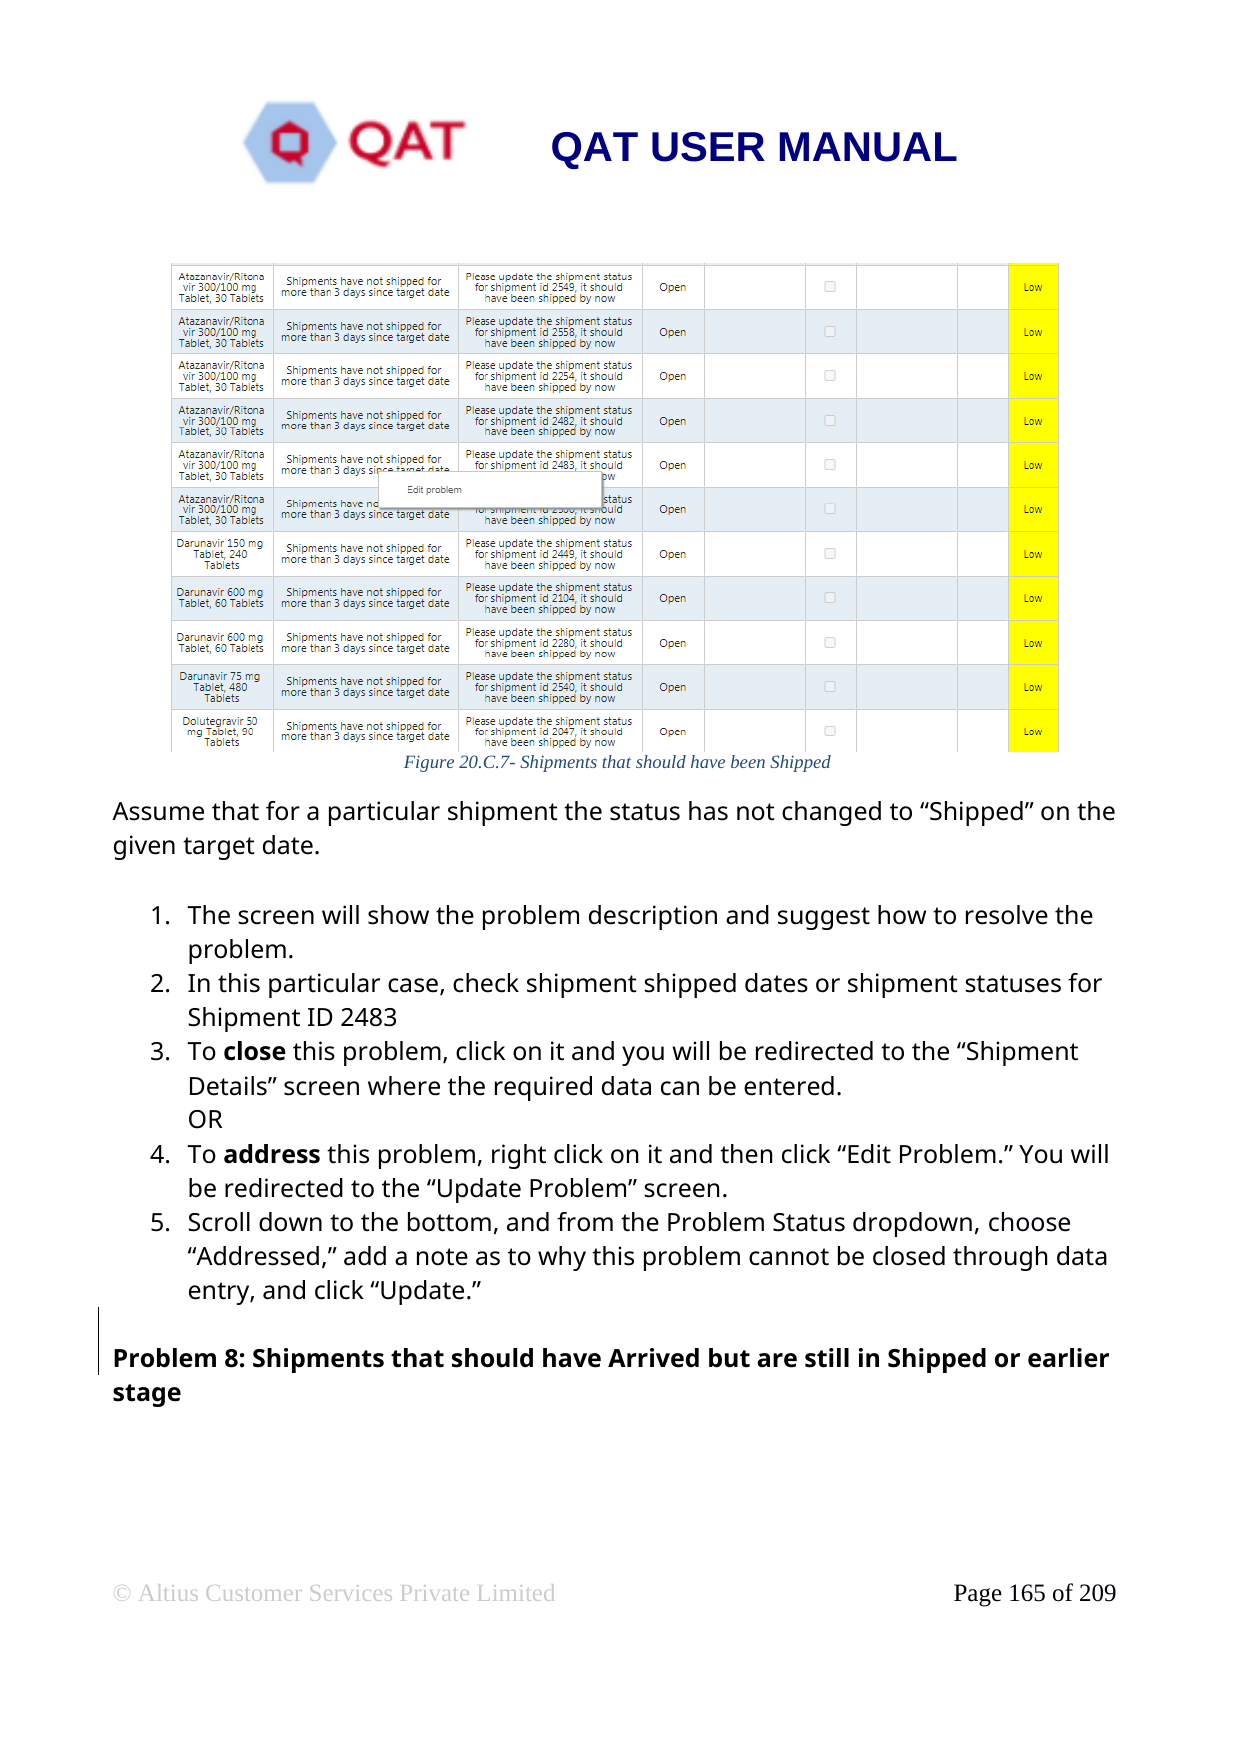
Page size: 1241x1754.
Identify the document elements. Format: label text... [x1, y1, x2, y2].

list To close this problem, click on it and you will be redirected to the “Shipment Details” screen where the required data can be entered. [150, 1034, 1122, 1102]
list To address this problem, right click on it and then click “Edit Problem.” You will be redirected to the “Update Problem” screen. [150, 1136, 1122, 1204]
list The screen will show the problem description and suggest how to resolve the problem. [150, 898, 1122, 966]
picture [169, 263, 1065, 752]
text Problem 8: Shipments that should have Arrived but are still in Shipped or earlier stage [112, 1341, 1122, 1409]
text Assume that for a particular shipment the status has not changed to “Shipped” on the given target date. [112, 794, 1122, 862]
text Figure 20.C.7- Shipments that should have been Shipped [112, 751, 1122, 773]
list In this particular case, check shipment shipped dates or shipment statuses for Shipment ID 2483 [150, 966, 1122, 1034]
text OR [187, 1102, 1122, 1136]
picture [229, 98, 484, 189]
list Scroll down to the bottom, and from the Problem Status dropdown, choose “Addressed,” add a note as to why this problem cannot be closed through data entry, and click “Update.” [150, 1204, 1122, 1307]
